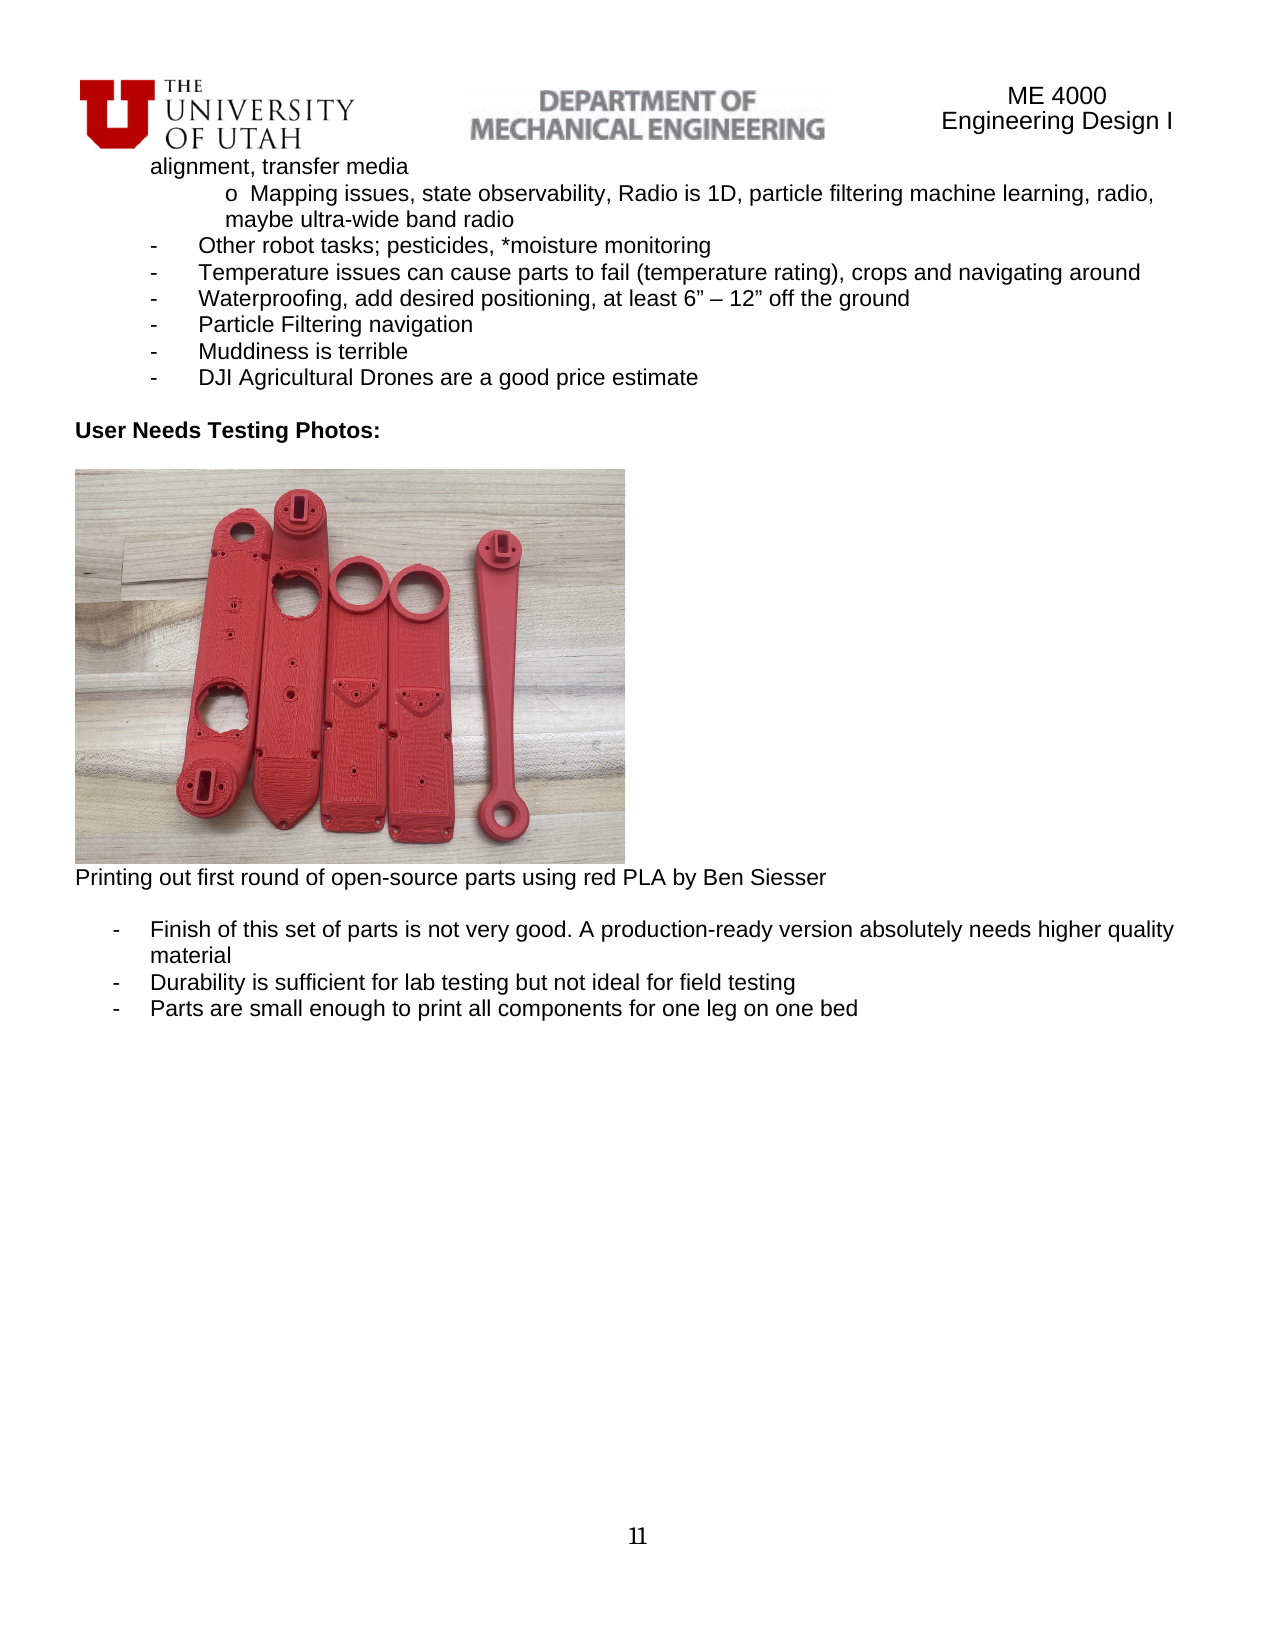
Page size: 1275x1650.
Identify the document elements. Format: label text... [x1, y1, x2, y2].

picture [75, 75, 357, 154]
text User Needs Testing Photos: [75, 417, 1200, 443]
text - Waterproofing, add desired positioning, at least 6” – 12” off the ground [150, 285, 1200, 311]
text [150, 132, 1200, 180]
text - Temperature issues can cause parts to fail (temperature rating), crops and navigating around [150, 259, 1200, 285]
list Parts are small enough to print all components for one leg on one bed [112, 995, 1200, 1022]
text o Mapping issues, state observability, Radio is 1D, particle filtering machine learning, radio, maybe ultra-wide band radio [225, 180, 1200, 232]
list Durability is sufficient for lab testing but not ideal for field testing [112, 969, 1200, 995]
text - Other robot tasks; pesticides, *moisture monitoring [150, 232, 1200, 259]
picture [75, 469, 625, 864]
text - DJI Agricultural Drones are a good price estimate [150, 364, 1200, 391]
text - Particle Filtering navigation [150, 311, 1200, 338]
picture [468, 90, 826, 132]
list Finish of this set of parts is not very good. A production-ready version absolutely needs higher quality material [112, 916, 1200, 969]
text - Muddiness is terrible [150, 338, 1200, 364]
